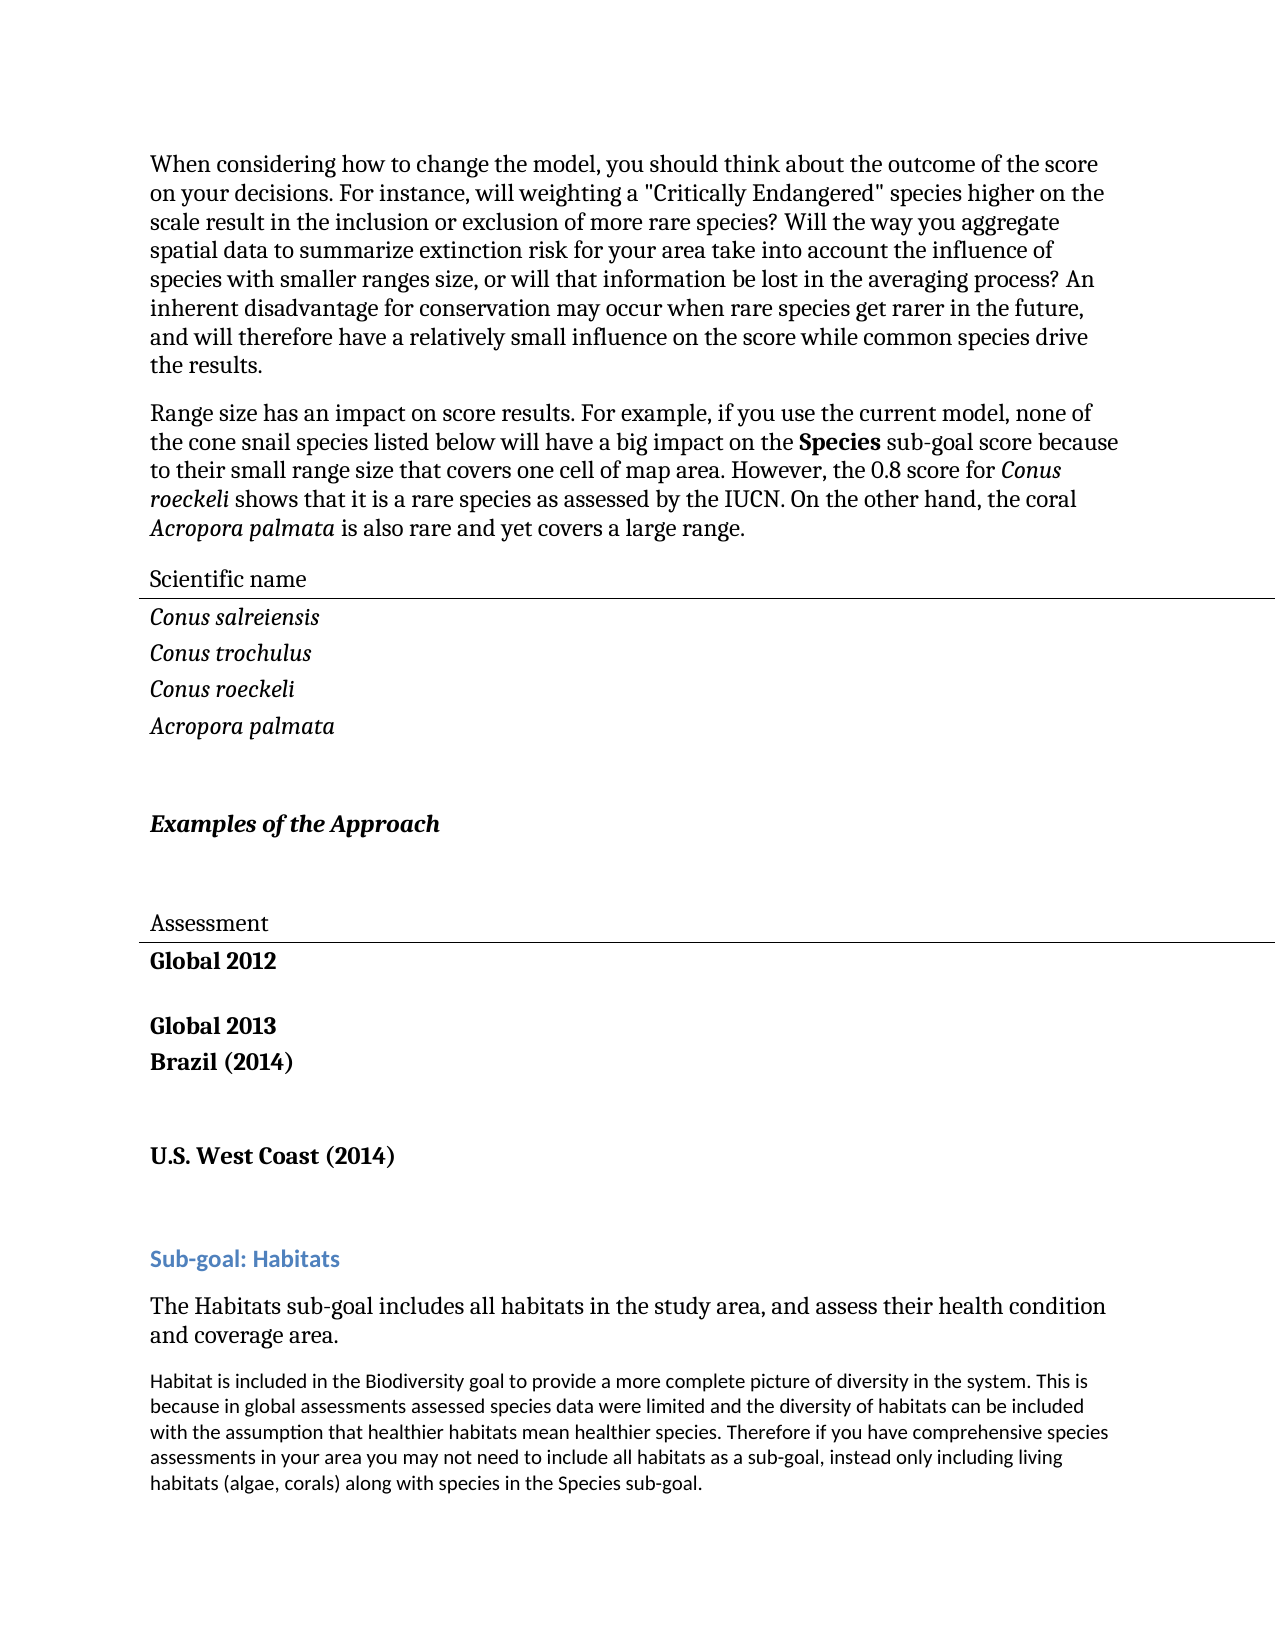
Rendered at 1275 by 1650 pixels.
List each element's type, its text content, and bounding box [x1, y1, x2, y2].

table_cell Conus trochulus [139, 635, 1275, 672]
table_cell Global 2013 [139, 1008, 1275, 1044]
text When considering how to change the model, you should think about the outcome of the score on your decisions. For instance, will weighting a "Critically Endangered" species higher on the scale result in the inclusion or exclusion of more rare species? Will the way you aggregate spatial data to summarize extinction risk for your area take into account the influence of species with smaller ranges size, or will that information be lost in the averaging process? An inherent disadvantage for conservation may occur when rare species get rarer in the future, and will therefore have a relatively small influence on the score while common species drive the results. [150, 150, 1125, 380]
table_header Scientific name [139, 561, 1275, 597]
table_cell Conus salreiensis [139, 599, 1275, 635]
table_cell U.S. West Coast (2014) [139, 1138, 1275, 1174]
table_header Assessment [139, 905, 1275, 942]
subtitle Sub-goal: Habitats [150, 1243, 1125, 1273]
table_cell Global 2012 [139, 943, 1275, 1008]
table_cell Brazil (2014) [139, 1044, 1275, 1138]
text The Habitats sub-goal includes all habitats in the study area, and assess their health condition and coverage area. [150, 1292, 1125, 1349]
table_cell Acropora palmata [139, 708, 1275, 744]
text Range size has an impact on score results. For example, if you use the current model, none of the cone snail species listed below will have a big impact on the Species sub-goal score because to their small range size that covers one cell of map area. However, the 0.8 score for Conus roeckeli shows that it is a rare species as assessed by the IUCN. On the other hand, the coral Acropora palmata is also rare and yet covers a large range. [150, 399, 1125, 542]
text Habitat is included in the Biodiversity goal to provide a more complete picture of diversity in the system. This is because in global assessments assessed species data were limited and the diversity of habitats can be included with the assumption that healthier habitats mean healthier species. Therefore if you have comprehensive species assessments in your area you may not need to include all habitats as a sub-goal, instead only including living habitats (algae, corals) along with species in the Species sub-goal. [150, 1368, 1125, 1495]
table_cell Conus roeckeli [139, 672, 1275, 708]
text Examples of the Approach [150, 810, 1125, 839]
